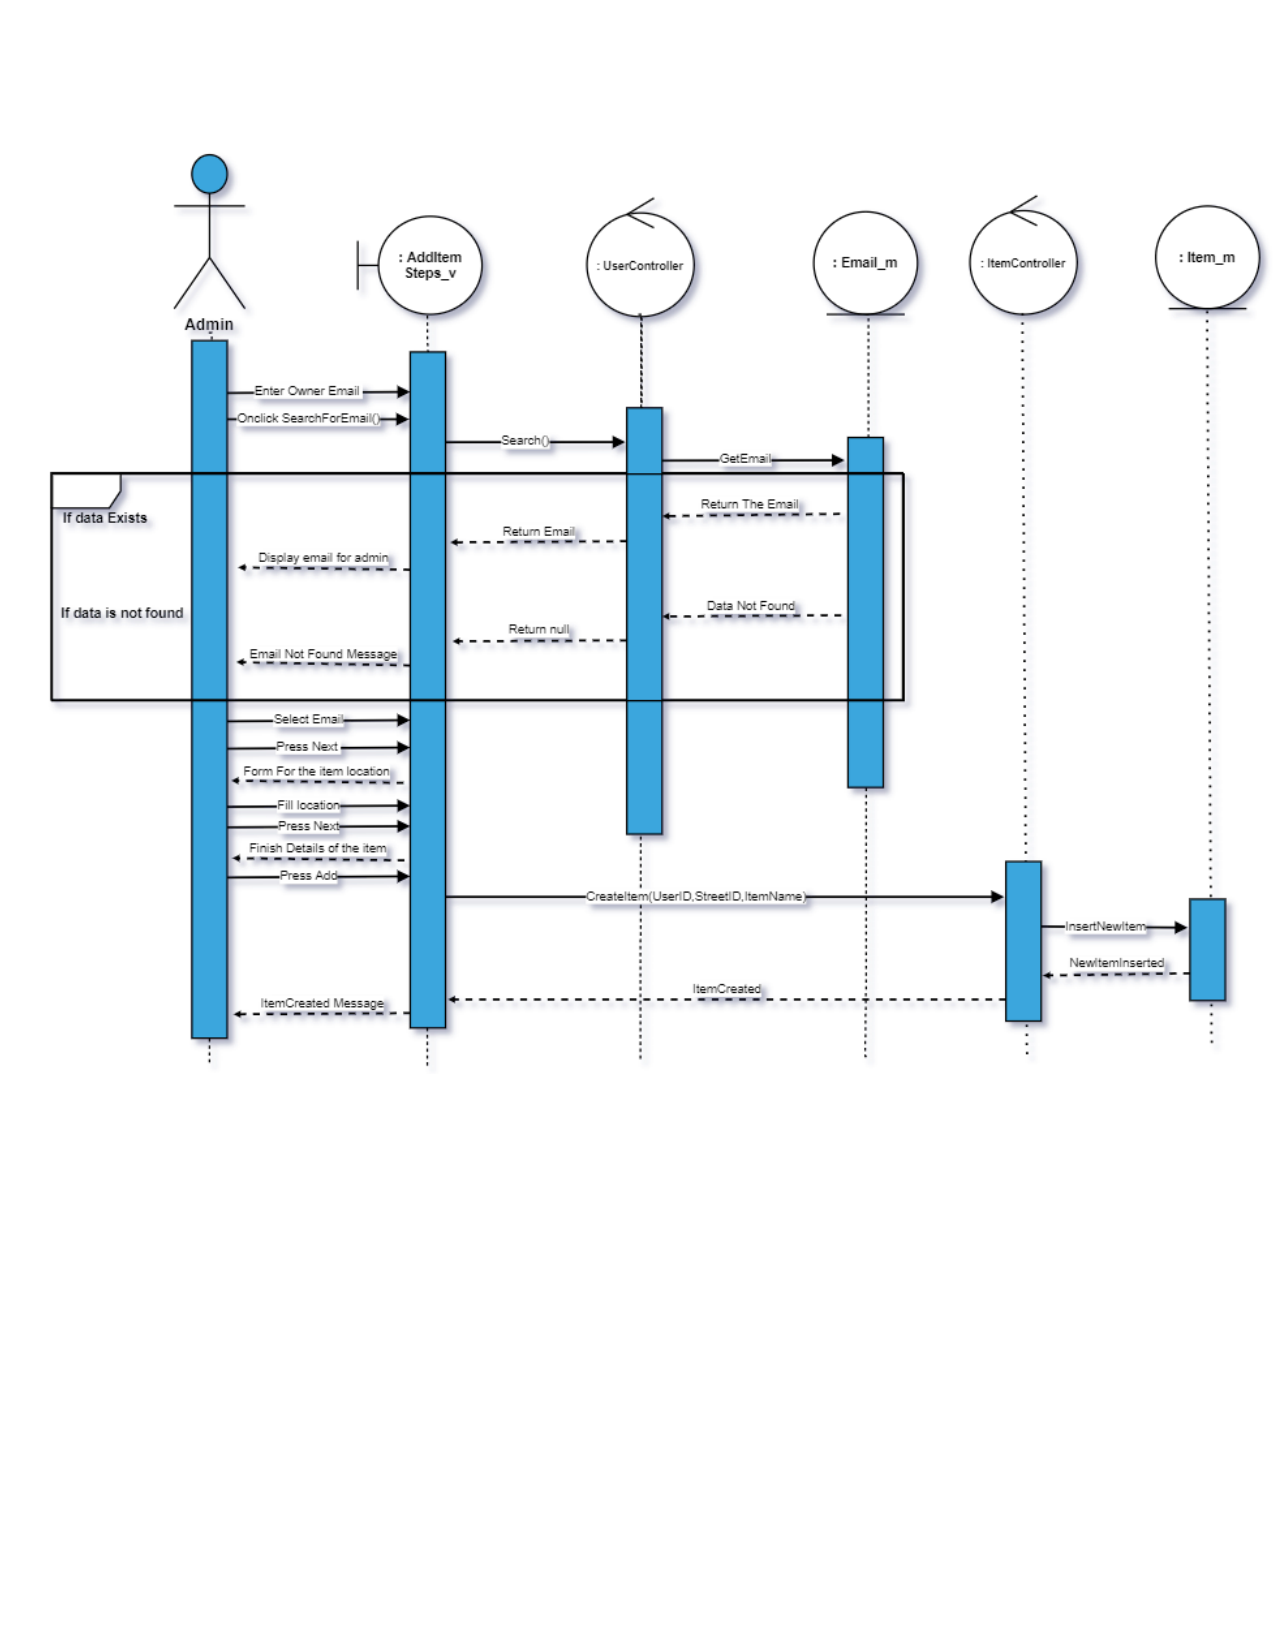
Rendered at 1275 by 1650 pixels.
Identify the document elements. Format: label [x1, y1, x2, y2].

picture [45, 150, 1275, 1074]
